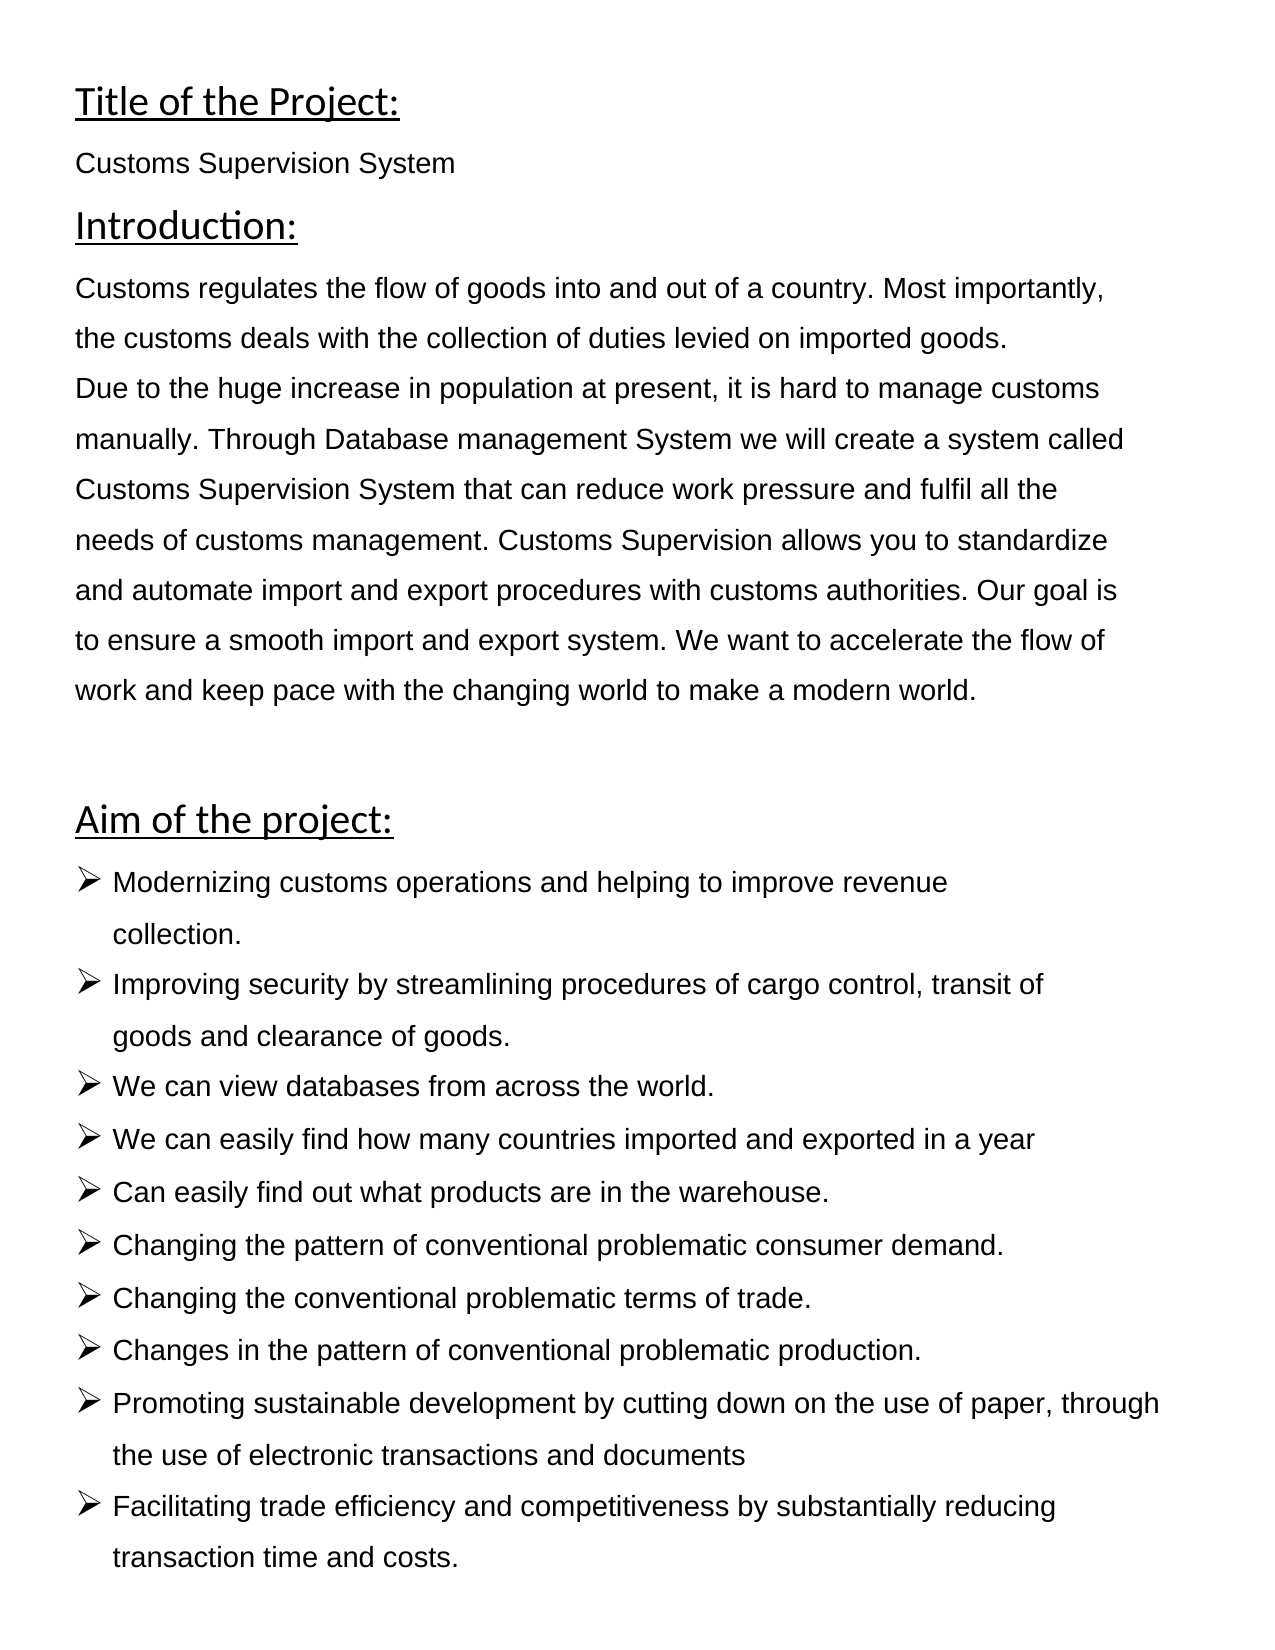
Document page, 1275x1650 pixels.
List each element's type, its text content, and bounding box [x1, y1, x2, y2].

list Facilitating trade efficiency and competitiveness by substantially reducing transaction time and costs. [75, 1488, 1200, 1574]
text Introduction: [75, 199, 1200, 250]
list We can easily find how many countries imported and exported in a year [75, 1122, 1200, 1157]
list Changes in the pattern of conventional problematic production. [75, 1333, 1200, 1369]
text Customs Supervision System [75, 147, 1200, 180]
text Customs regulates the flow of goods into and out of a country. Most importantly, the customs deals with the collection of duties levied on imported goods. Due to the huge increase in population at present, it is hard to manage customs manually. Through Database management System we will create a system called Customs Supervision System that can reduce work pressure and fulfil all the needs of customs management. Customs Supervision allows you to standardize and automate import and export procedures with customs authorities. Our goal is to ensure a smooth import and export system. We want to accelerate the flow of work and keep pace with the changing world to make a modern world. [75, 271, 1200, 707]
list Modernizing customs operations and helping to improve revenue collection. [75, 865, 1200, 950]
list Changing the pattern of conventional problematic consumer demand. [75, 1228, 1200, 1263]
list Promoting sustainable development by cutting down on the use of paper, through the use of electronic transactions and documents [75, 1386, 1200, 1472]
list Can easily find out what products are in the warehouse. [75, 1175, 1200, 1210]
text Aim of the project: [75, 793, 1200, 844]
list Changing the conventional problematic terms of trade. [75, 1281, 1200, 1316]
list We can view databases from across the world. [75, 1069, 1200, 1104]
text Title of the Project: [75, 75, 1200, 126]
list Improving security by streamlining procedures of cargo control, transit of goods and clearance of goods. [75, 967, 1200, 1053]
